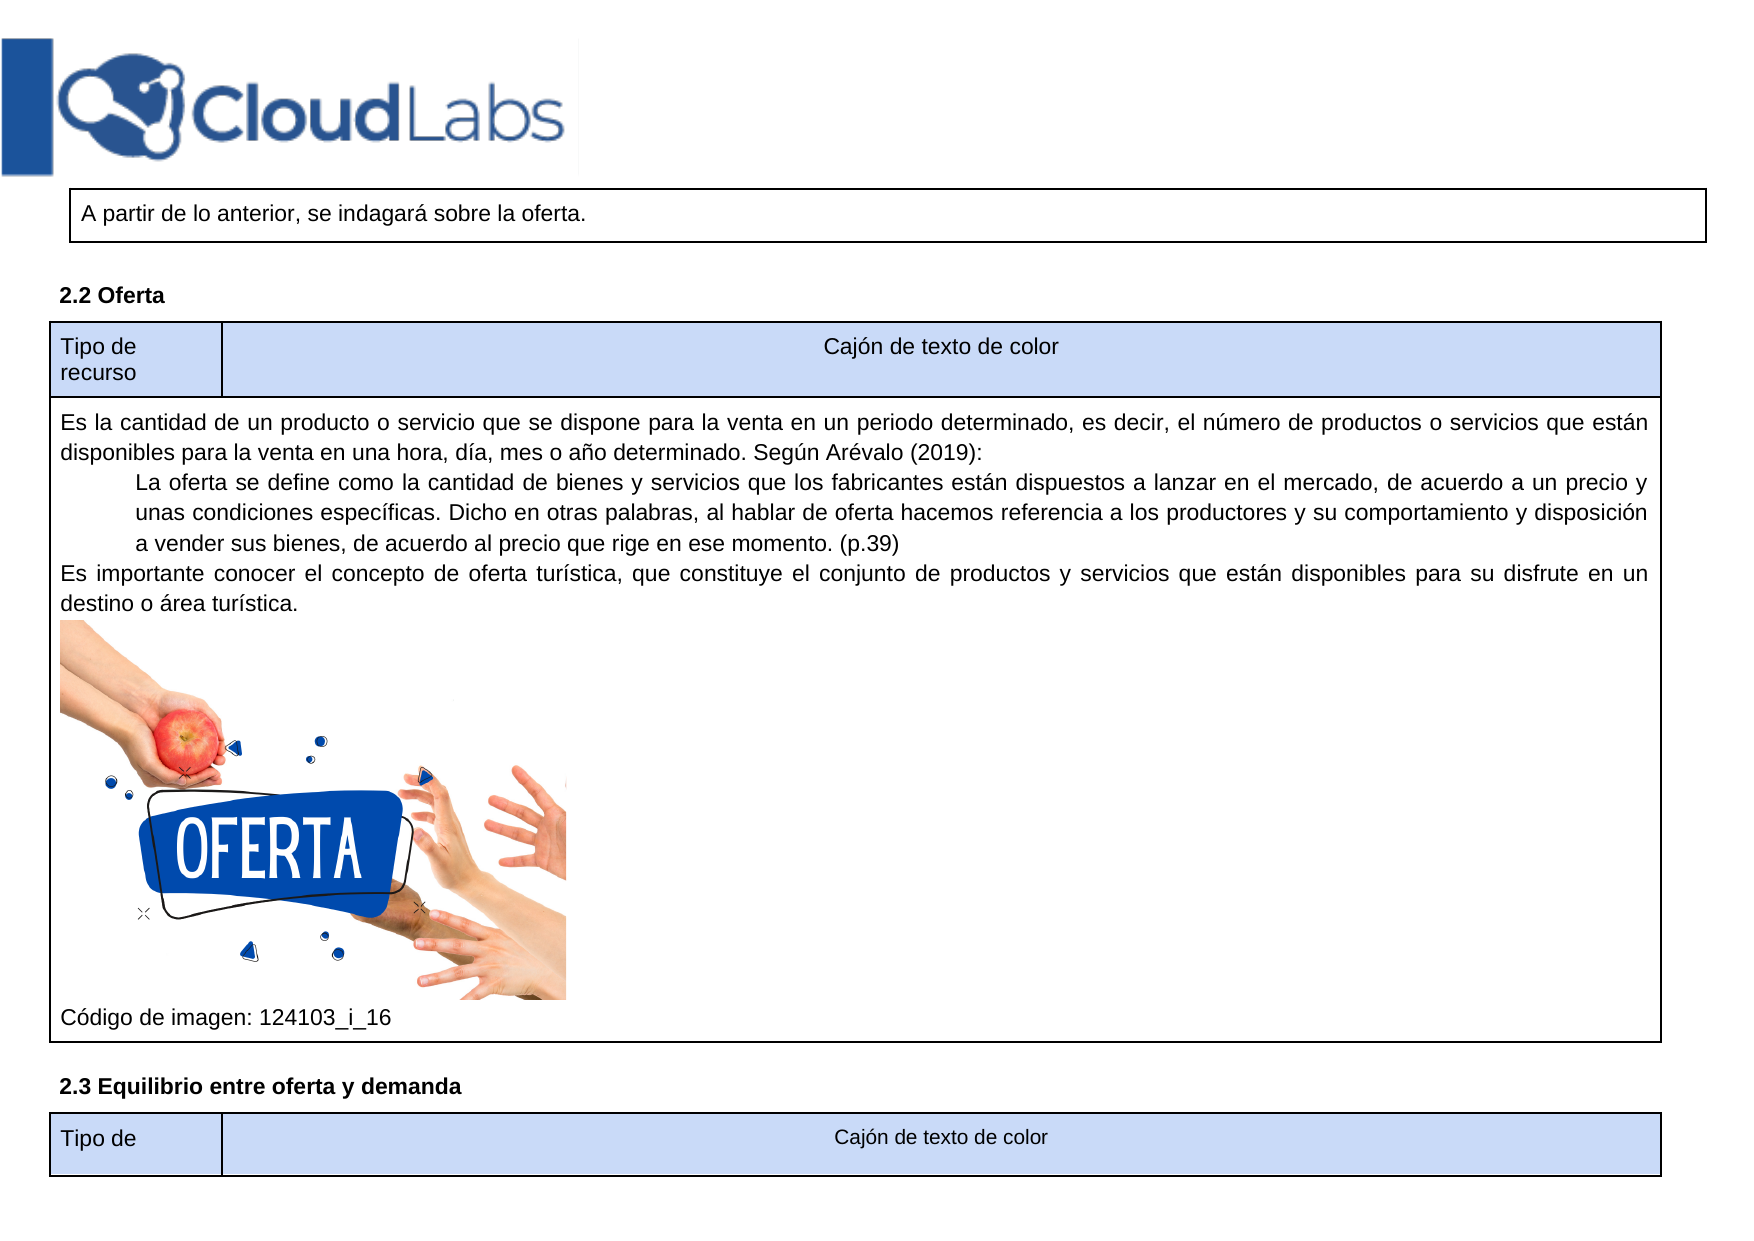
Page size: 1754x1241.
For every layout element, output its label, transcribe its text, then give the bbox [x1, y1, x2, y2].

table_cell Es la cantidad de un producto o servicio que se dispone para la venta en un periodo determinado, es decir, el número de productos o servicios que están disponibles para la venta en una hora, día, mes o año determinado. Según Arévalo (2019): La oferta se define como la cantidad de bienes y servicios que los fabricantes están dispuestos a lanzar en el mercado, de acuerdo a un precio y unas condiciones específicas. Dicho en otras palabras, al hablar de oferta hacemos referencia a los productores y su comportamiento y disposición a vender sus bienes, de acuerdo al precio que rige en ese momento. (p.39) Es importante conocer el concepto de oferta turística, que constituye el conjunto de productos y servicios que están disponibles para su disfrute en un destino o área turística. Código de imagen: 124103_i_16 [51, 398, 1660, 1041]
table_header Cajón de texto de color [223, 323, 1660, 396]
text 2.3 Equilibrio entre oferta y demanda [59, 1073, 1695, 1099]
picture [60, 620, 567, 1000]
table_header Cajón de texto de color [223, 1114, 1660, 1174]
table_cell A partir de lo anterior, se indagará sobre la oferta. [71, 190, 1705, 241]
table_header Tipo de recurso [51, 323, 221, 396]
table_header Tipo de recurso [51, 1114, 221, 1174]
text 2.2 Oferta [59, 282, 1695, 308]
picture [1, 26, 579, 188]
